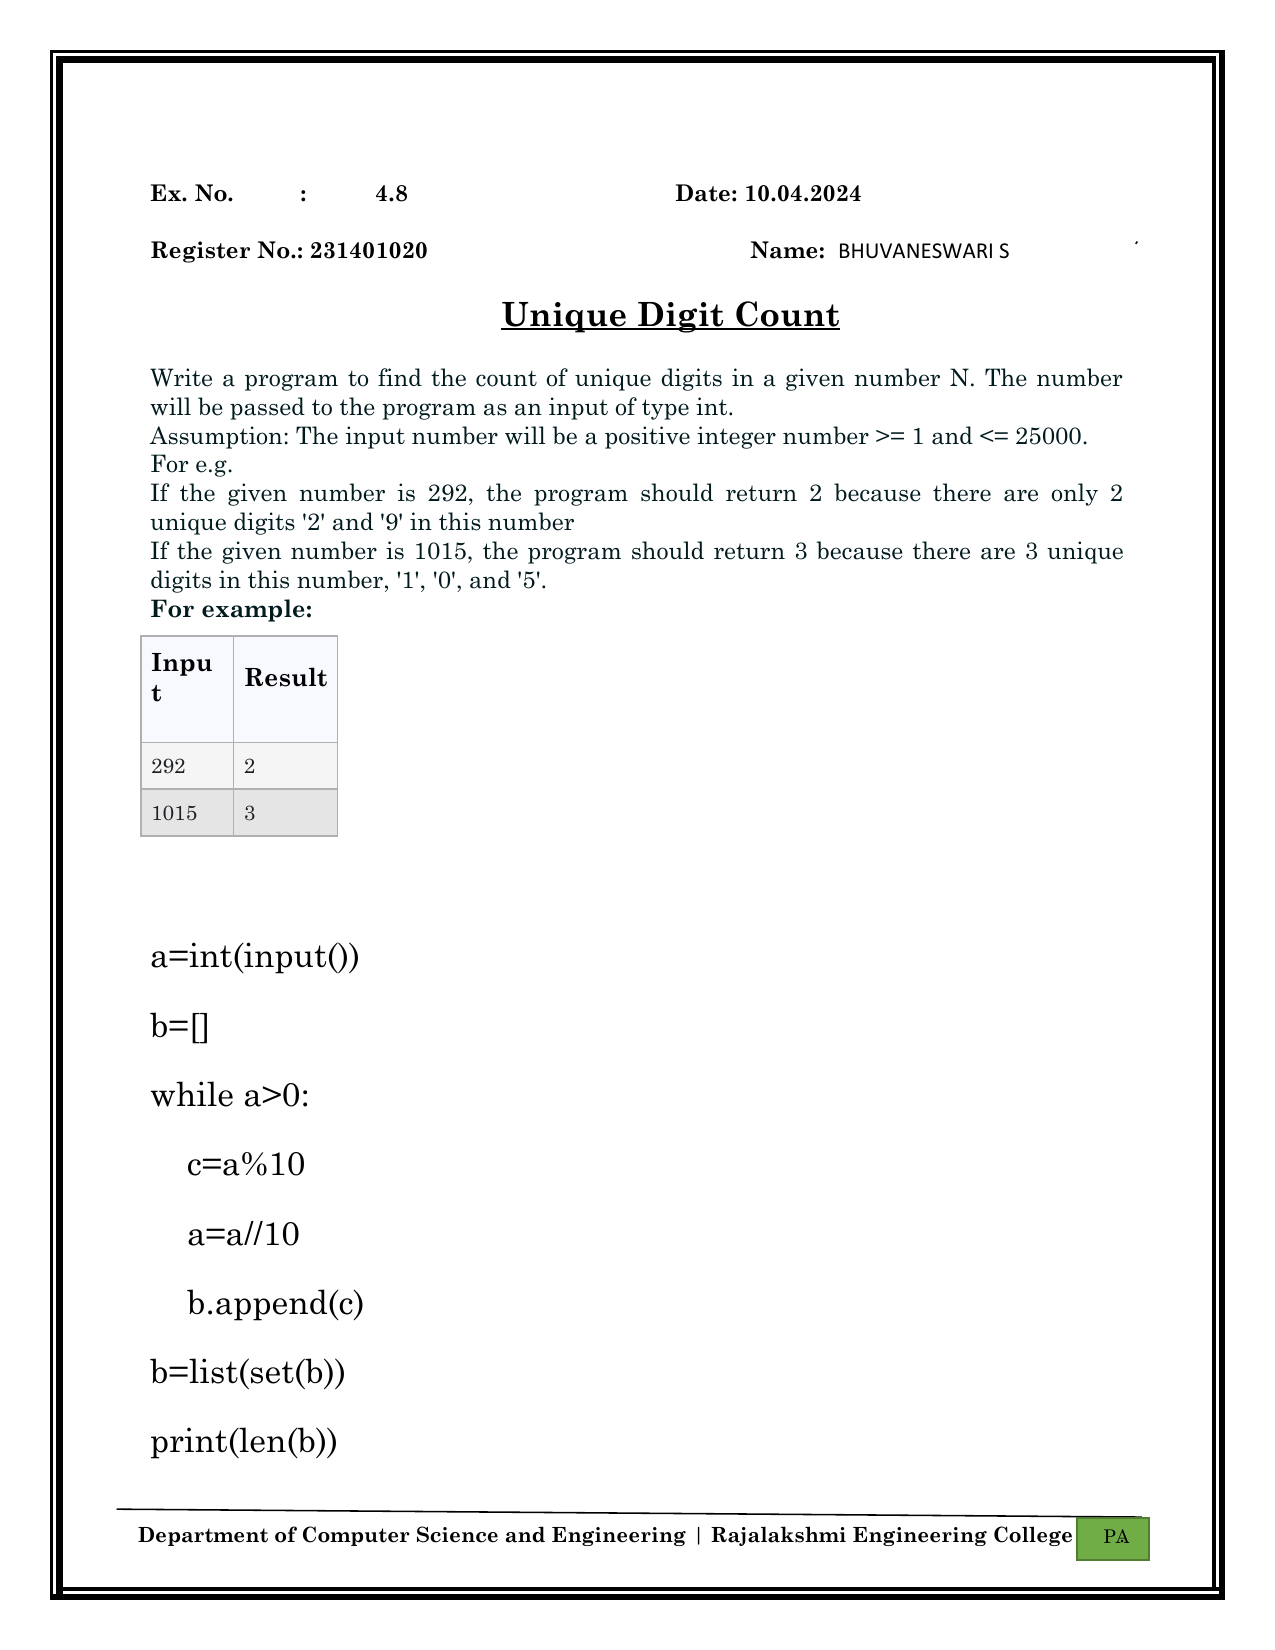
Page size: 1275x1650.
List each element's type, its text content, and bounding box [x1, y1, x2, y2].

text If the given number is 1015, the program should return 3 because there are 3 unique digits in this number, '1', '0', and '5'. [150, 536, 1125, 593]
text Write a program to find the count of unique digits in a given number N. The number will be passed to the program as an input of type int. [150, 363, 1125, 420]
text b=list(set(b)) [150, 1351, 1125, 1391]
text while a>0: [150, 1073, 1125, 1114]
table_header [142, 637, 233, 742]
text a=a//10 [150, 1212, 1125, 1252]
text a=int(input()) [150, 935, 1125, 975]
text print(len(b)) [150, 1420, 1125, 1460]
text If the given number is 292, the program should return 2 because there are only 2 unique digits '2' and '9' in this number [150, 478, 1125, 536]
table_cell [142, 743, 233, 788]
text c=a%10 [150, 1143, 1125, 1183]
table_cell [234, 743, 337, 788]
text Unique Digit Count [216, 293, 1125, 333]
text For e.g. [150, 449, 1125, 478]
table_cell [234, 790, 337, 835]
text Register No.: 231401020 Name: BHUVANESWARI S [150, 236, 1125, 264]
text b=[] [150, 1004, 1125, 1044]
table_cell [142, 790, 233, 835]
text Assumption: The input number will be a positive integer number >= 1 and <= 25000. [150, 420, 1125, 449]
text b.append(c) [150, 1281, 1125, 1321]
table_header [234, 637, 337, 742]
text Ex. No. : 4.8 Date: 10.04.2024 [150, 179, 1125, 207]
text For example: [150, 593, 1125, 622]
